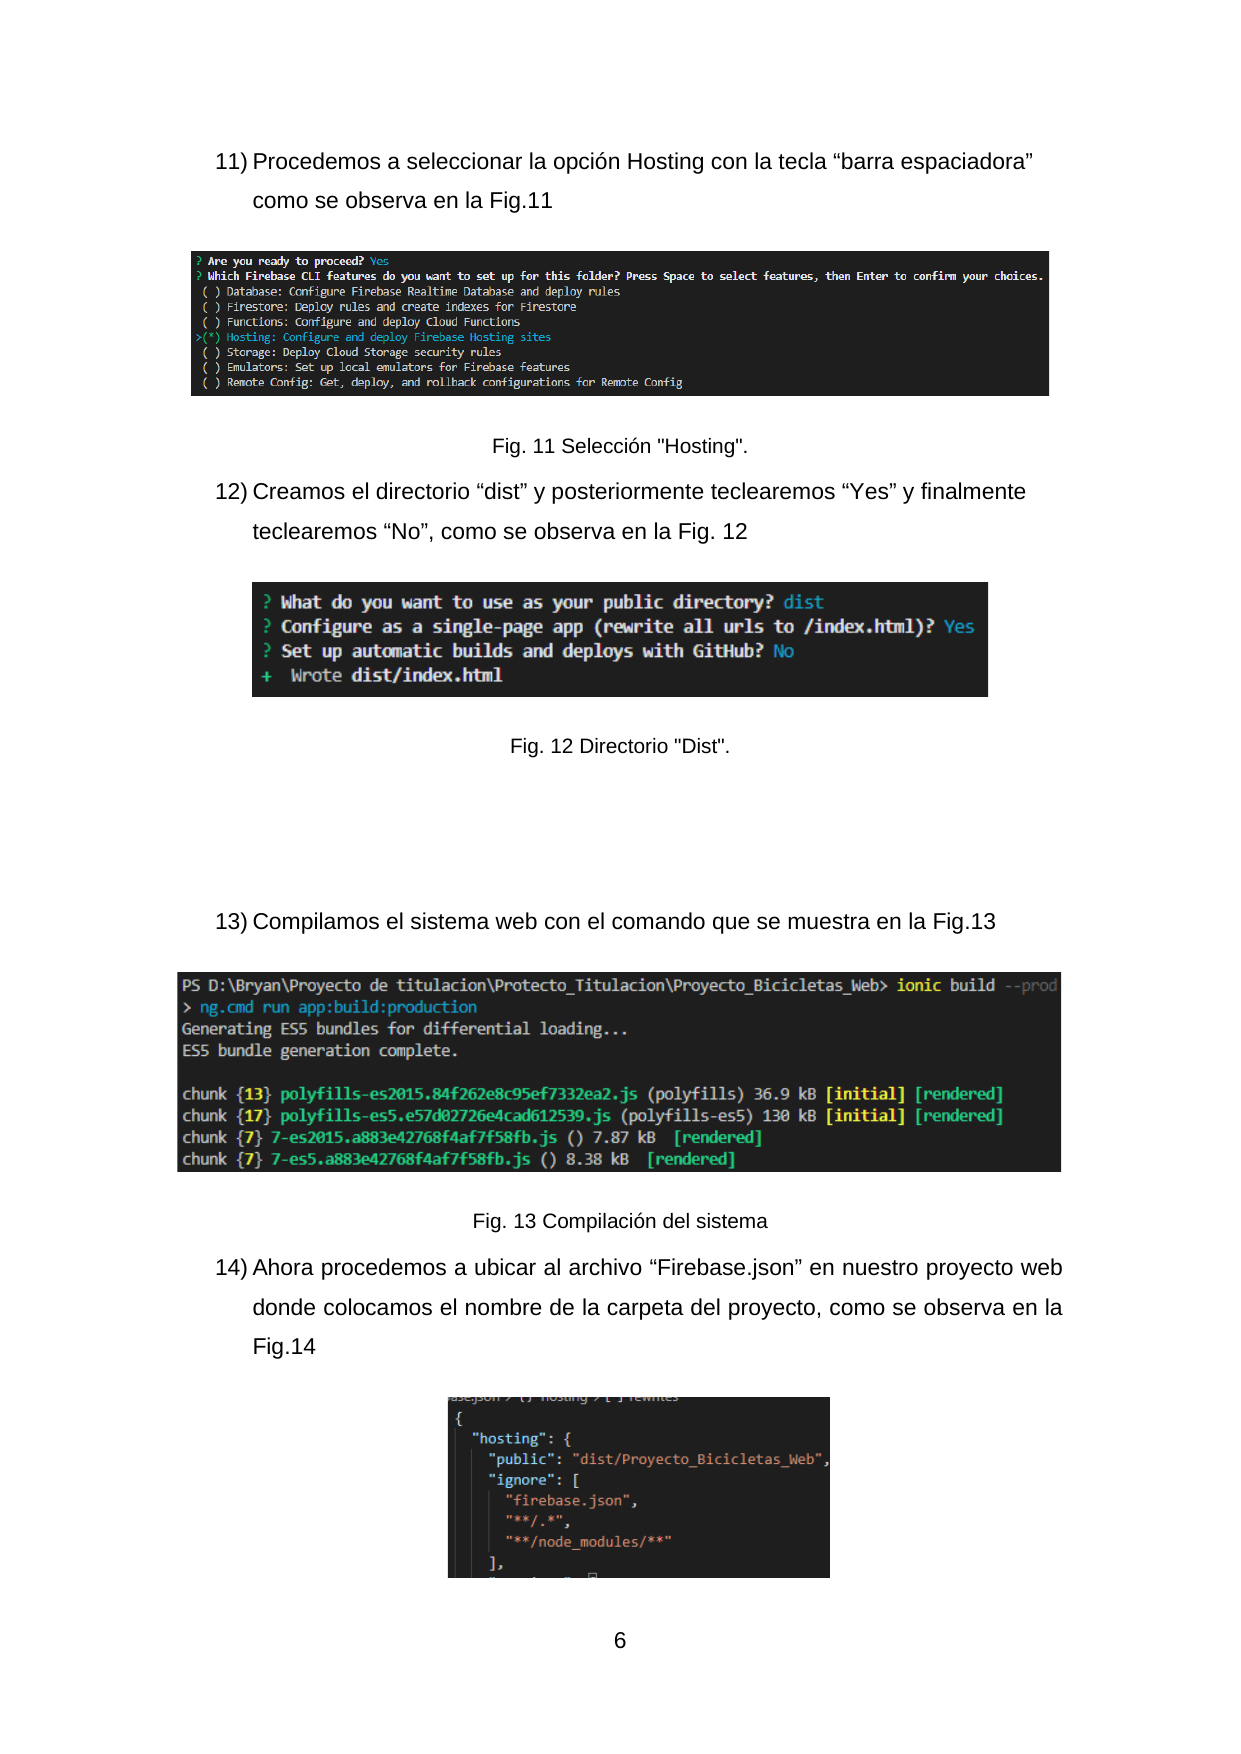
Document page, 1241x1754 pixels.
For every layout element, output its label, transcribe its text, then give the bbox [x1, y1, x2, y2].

text Fig. 11 Selección "Hosting". [177, 433, 1063, 457]
picture [447, 1397, 830, 1578]
list Ahora procedemos a ubicar al archivo “Firebase.json” en nuestro proyecto web donde colocamos el nombre de la carpeta del proyecto, como se observa en la Fig.14 [215, 1254, 1063, 1359]
list Creamos el directorio “dist” y posteriormente teclearemos “Yes” y finalmente teclearemos “No”, como se observa en la Fig. 12 [215, 478, 1063, 544]
picture [191, 251, 1050, 396]
list Procedemos a seleccionar la opción Hosting con la tecla “barra espaciadora” como se observa en la Fig.11 [215, 148, 1063, 213]
picture [177, 972, 1062, 1172]
list Compilamos el sistema web con el comando que se muestra en la Fig.13 [215, 908, 1063, 934]
text Fig. 13 Compilación del sistema [177, 1209, 1063, 1233]
text Fig. 12 Directorio "Dist". [177, 734, 1063, 758]
picture [252, 582, 989, 697]
